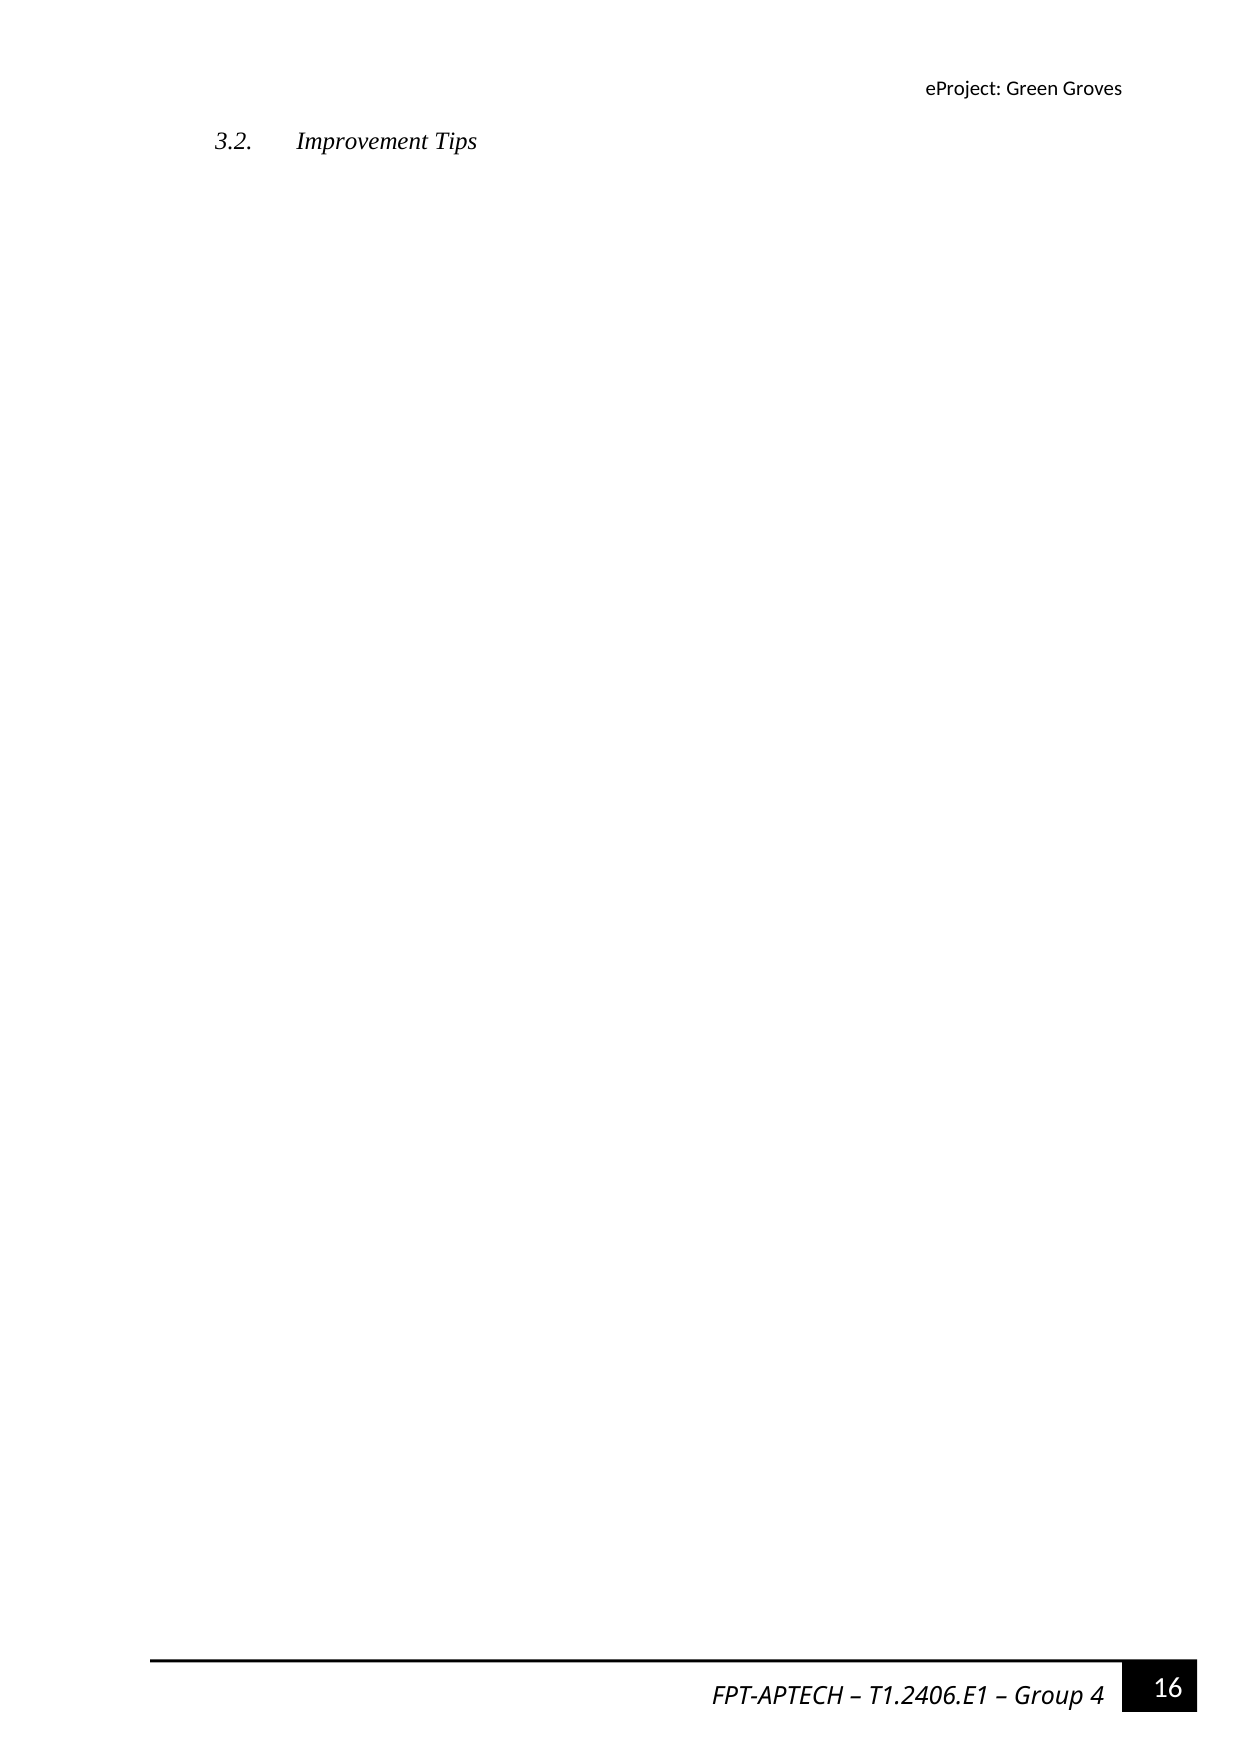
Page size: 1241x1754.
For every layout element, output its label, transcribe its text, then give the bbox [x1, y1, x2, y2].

list Improvement Tips [215, 126, 1122, 154]
